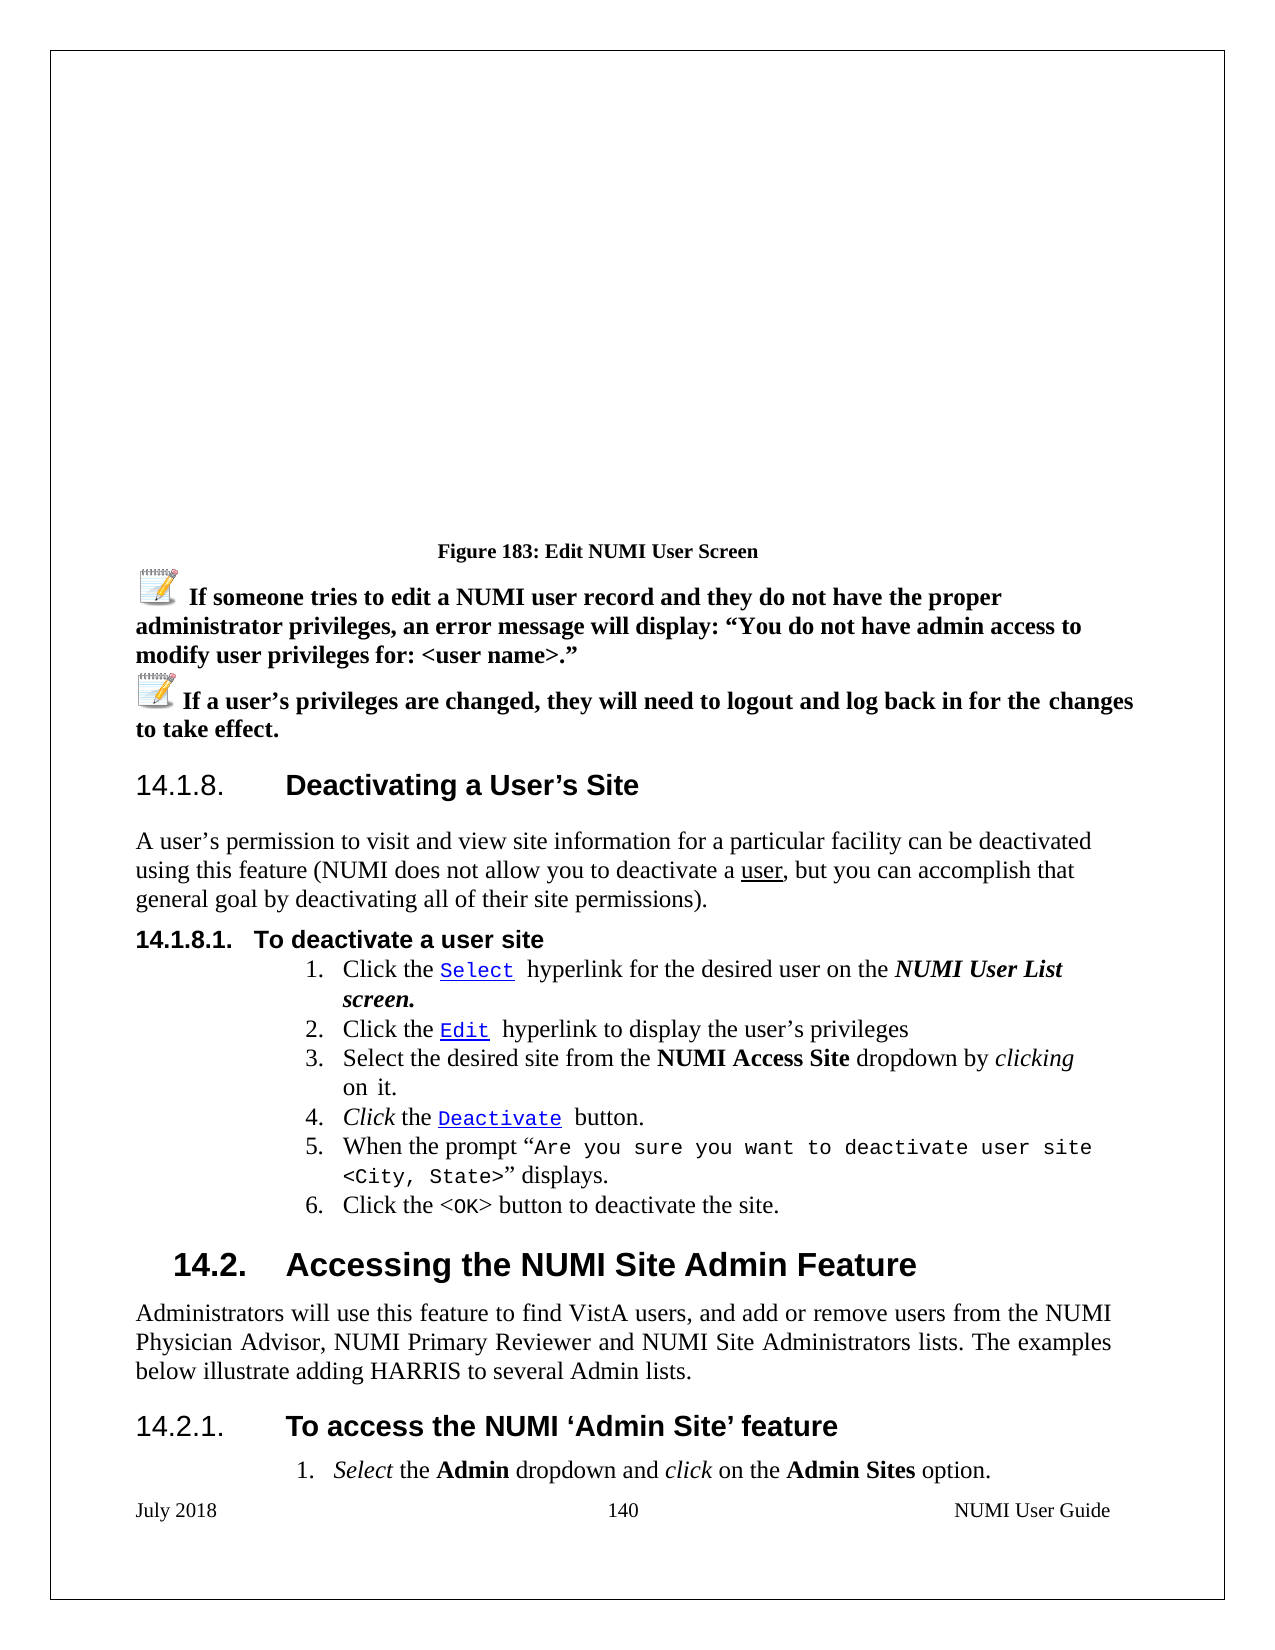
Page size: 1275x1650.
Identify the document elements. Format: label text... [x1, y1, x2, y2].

subtitle To deactivate a user site [135, 925, 1139, 954]
list Select the Admin dropdown and click on the Admin Sites option. [296, 1456, 1139, 1484]
list Select the desired site from the NUMI Access Site dropdown by clicking on it. [305, 1043, 1103, 1101]
text If someone tries to edit a NUMI user record and they do not have the proper administrator privileges, an error message will display: “You do not have admin access to modify user privileges for: <user name>.” [135, 582, 1116, 668]
picture [135, 668, 177, 709]
list Click the Edit hyperlink to display the user’s privileges [305, 1014, 1139, 1043]
list Click the <OK> button to deactivate the site. [305, 1190, 1139, 1219]
subtitle Accessing the NUMI Site Admin Feature [173, 1244, 1139, 1283]
picture [137, 565, 179, 582]
list When the prompt “Are you sure you want to deactivate user site [305, 1131, 1139, 1160]
text If a user’s privileges are changed, they will need to logout and log back in for the changes to take effect. [135, 668, 1139, 743]
list Click the Select hyperlink for the desired user on the NUMI User List screen. [305, 954, 1139, 1013]
subtitle Deactivating a User’s Site [135, 768, 1139, 802]
text A user’s permission to visit and view site information for a particular facility can be deactivated using this feature (NUMI does not allow you to deactivate a user, but you can accomplish that general goal by deactivating all of their site permissions). [135, 826, 1116, 913]
list Click the Deactivate button. [305, 1101, 1139, 1131]
subtitle To access the NUMI ‘Admin Site’ feature [135, 1409, 1139, 1443]
text Administrators will use this feature to find VistA users, and add or remove users from the NUMI Physician Advisor, NUMI Primary Reviewer and NUMI Site Administrators lists. The examples below illustrate adding HARRIS to several Admin lists. [135, 1298, 1112, 1384]
text <City, State>” displays. [343, 1160, 1139, 1190]
